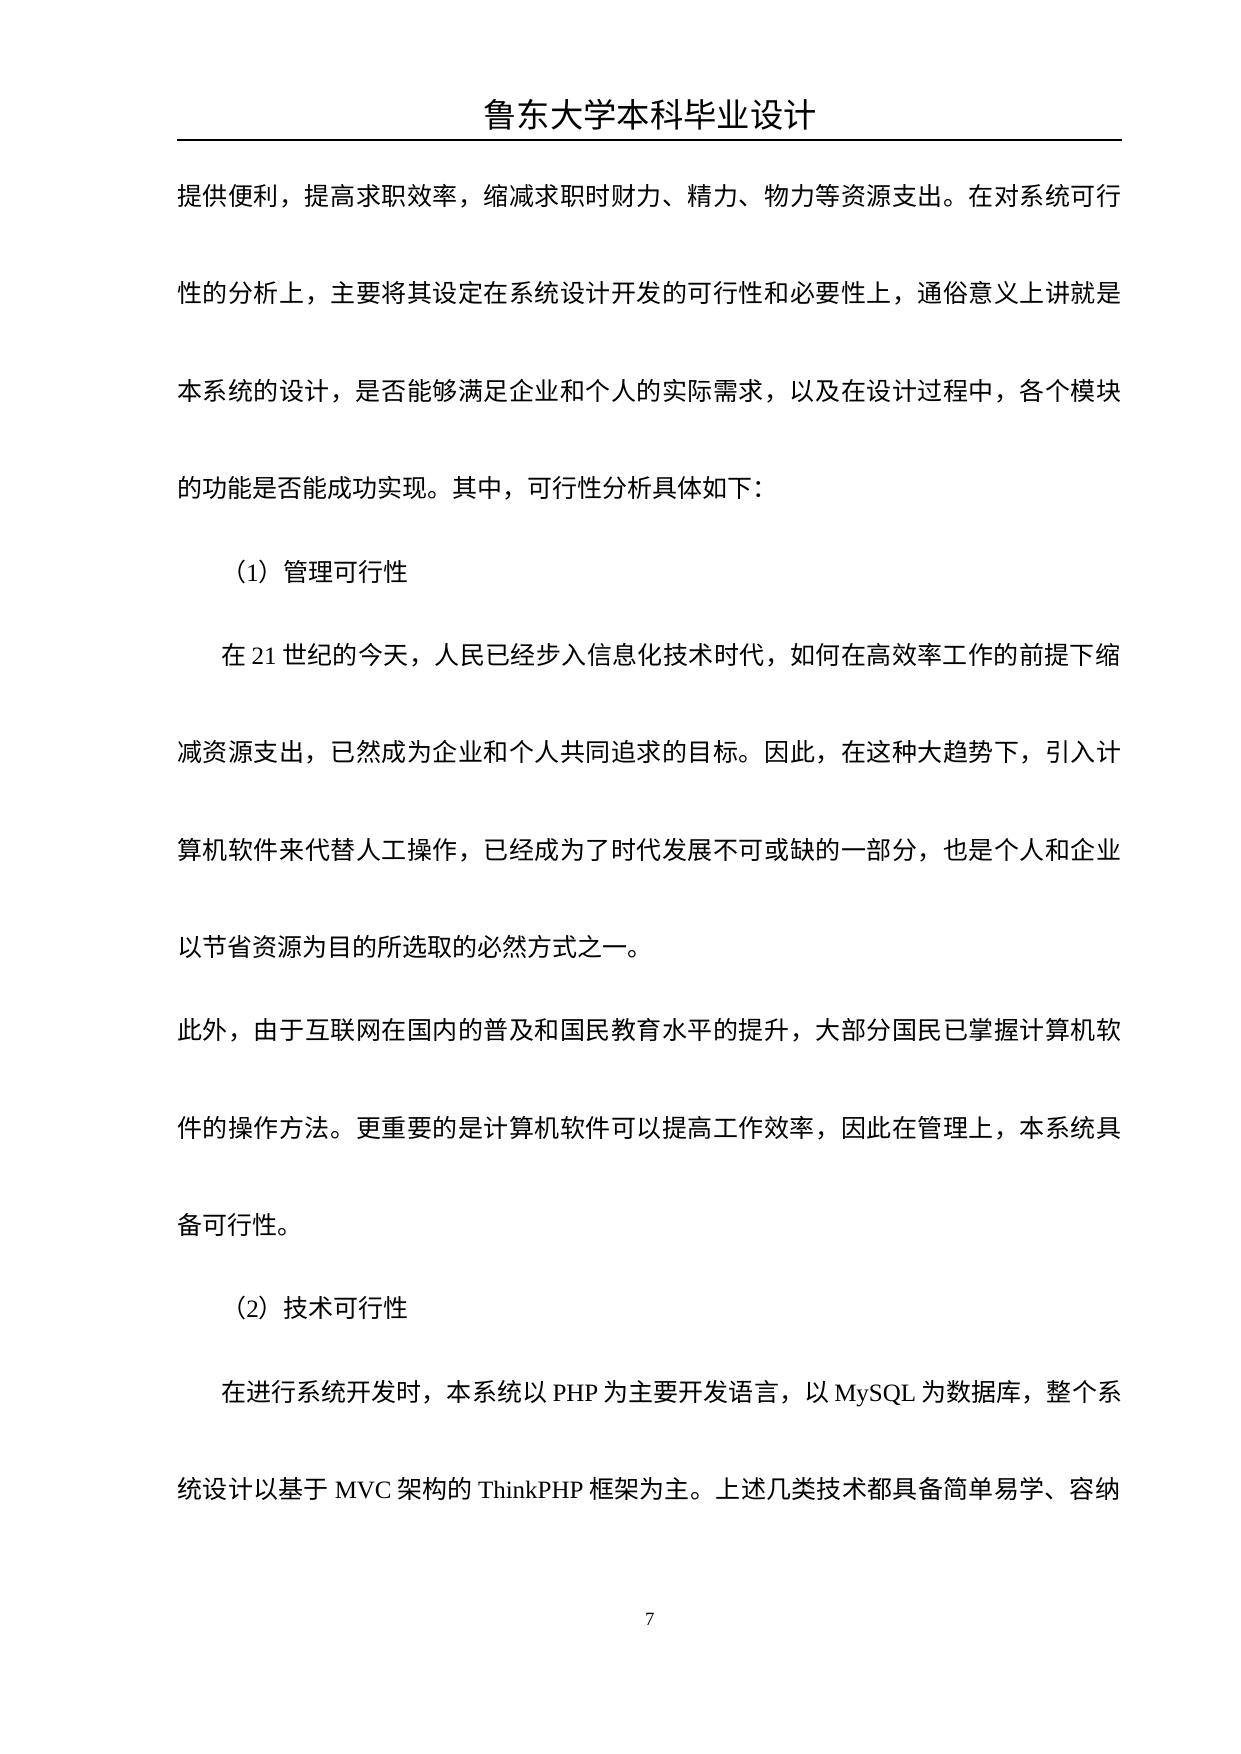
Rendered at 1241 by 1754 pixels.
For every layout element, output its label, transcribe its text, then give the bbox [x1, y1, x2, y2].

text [177, 162, 1122, 519]
text 此外，由于互联网在国内的普及和国民教育水平的提升，大部分国民已掌握计算机软件的操作方法。更重要的是计算机软件可以提高工作效率，因此在管理上，本系统具备可行性。 [177, 996, 1122, 1256]
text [177, 1358, 1122, 1520]
text 在21世纪的今天，人民已经步入信息化技术时代，如何在高效率工作的前提下缩减资源支出，已然成为企业和个人共同追求的目标。因此，在这种大趋势下，引入计算机软件来代替人工操作，已经成为了时代发展不可或缺的一部分，也是个人和企业以节省资源为目的所选取的必然方式之一。 [177, 621, 1122, 978]
text （2）技术可行性 [177, 1274, 1122, 1339]
text （1）管理可行性 [177, 538, 1122, 603]
